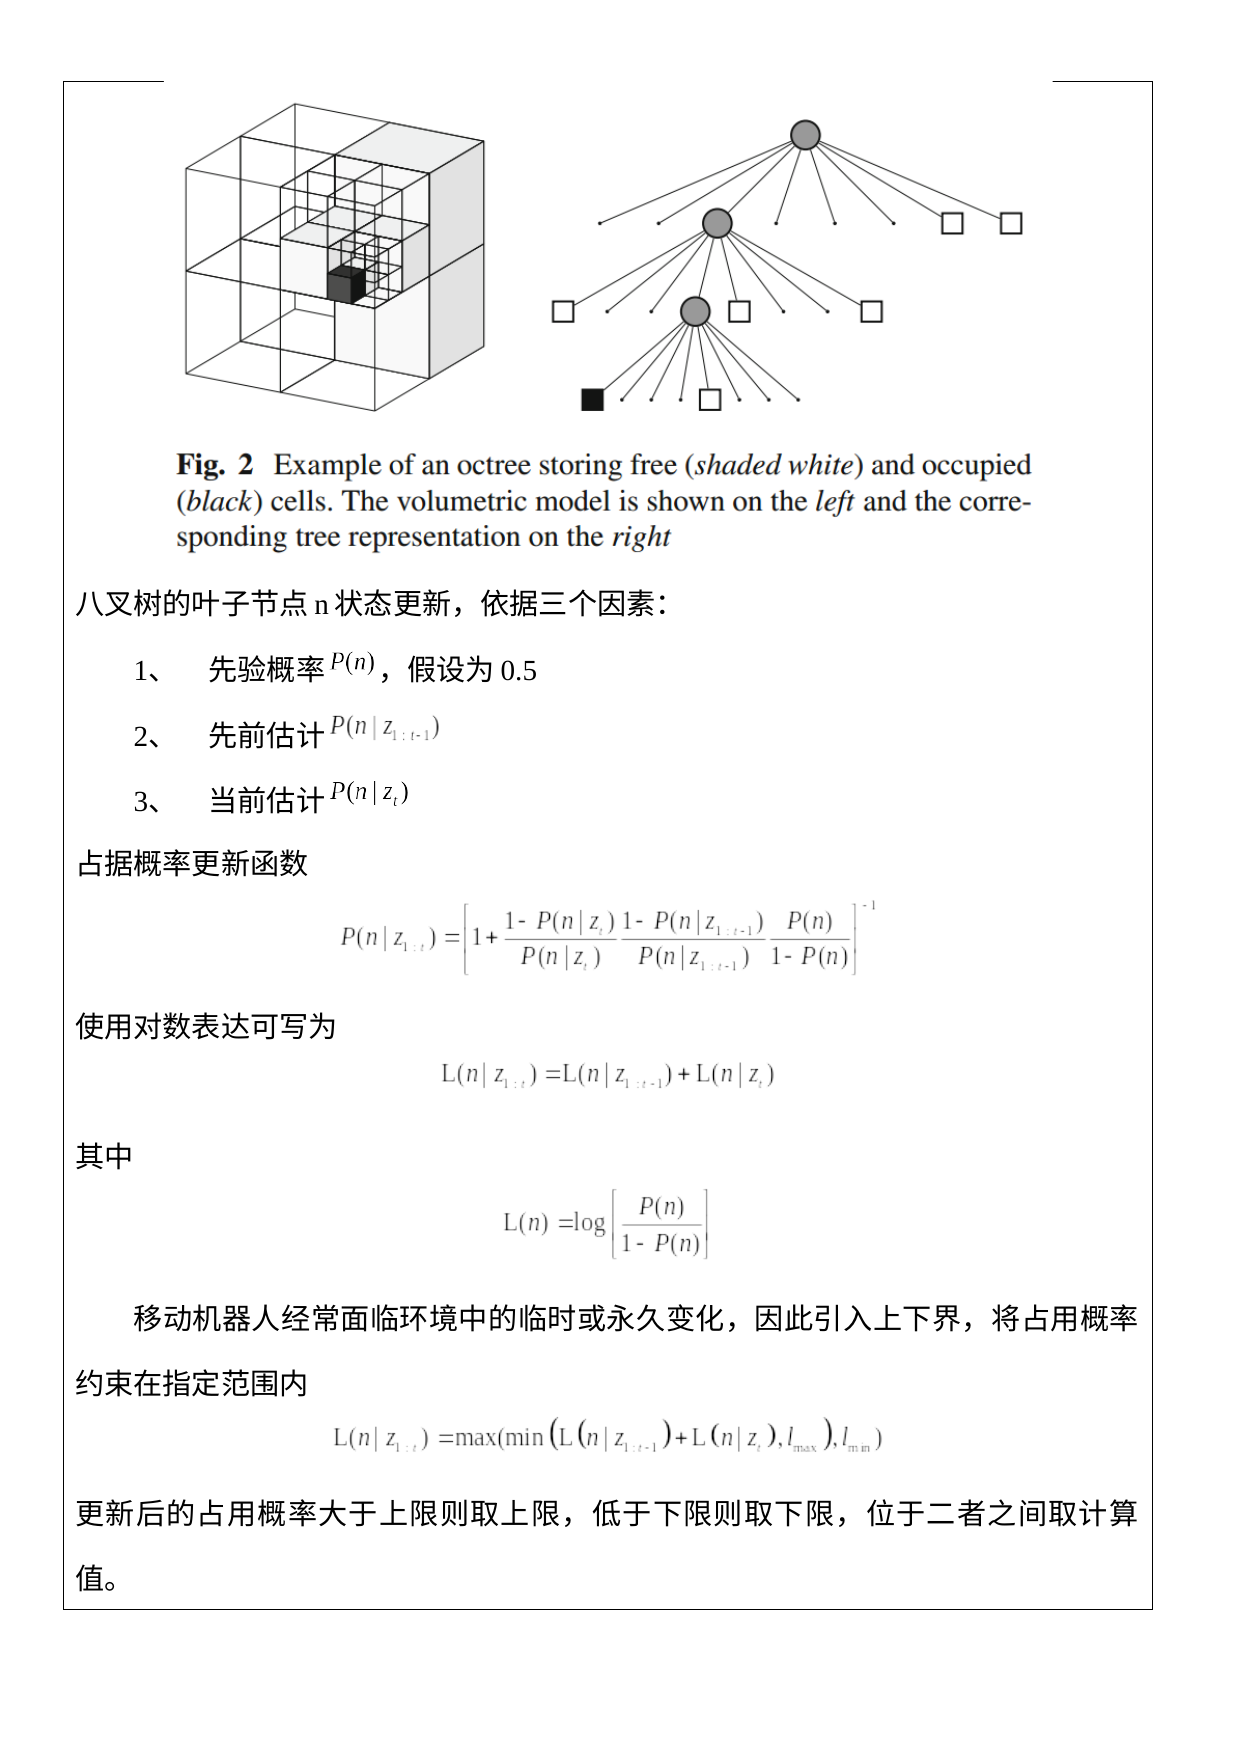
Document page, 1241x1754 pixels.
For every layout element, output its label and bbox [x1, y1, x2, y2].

table_header [64, 82, 1152, 1609]
picture [163, 81, 1053, 558]
